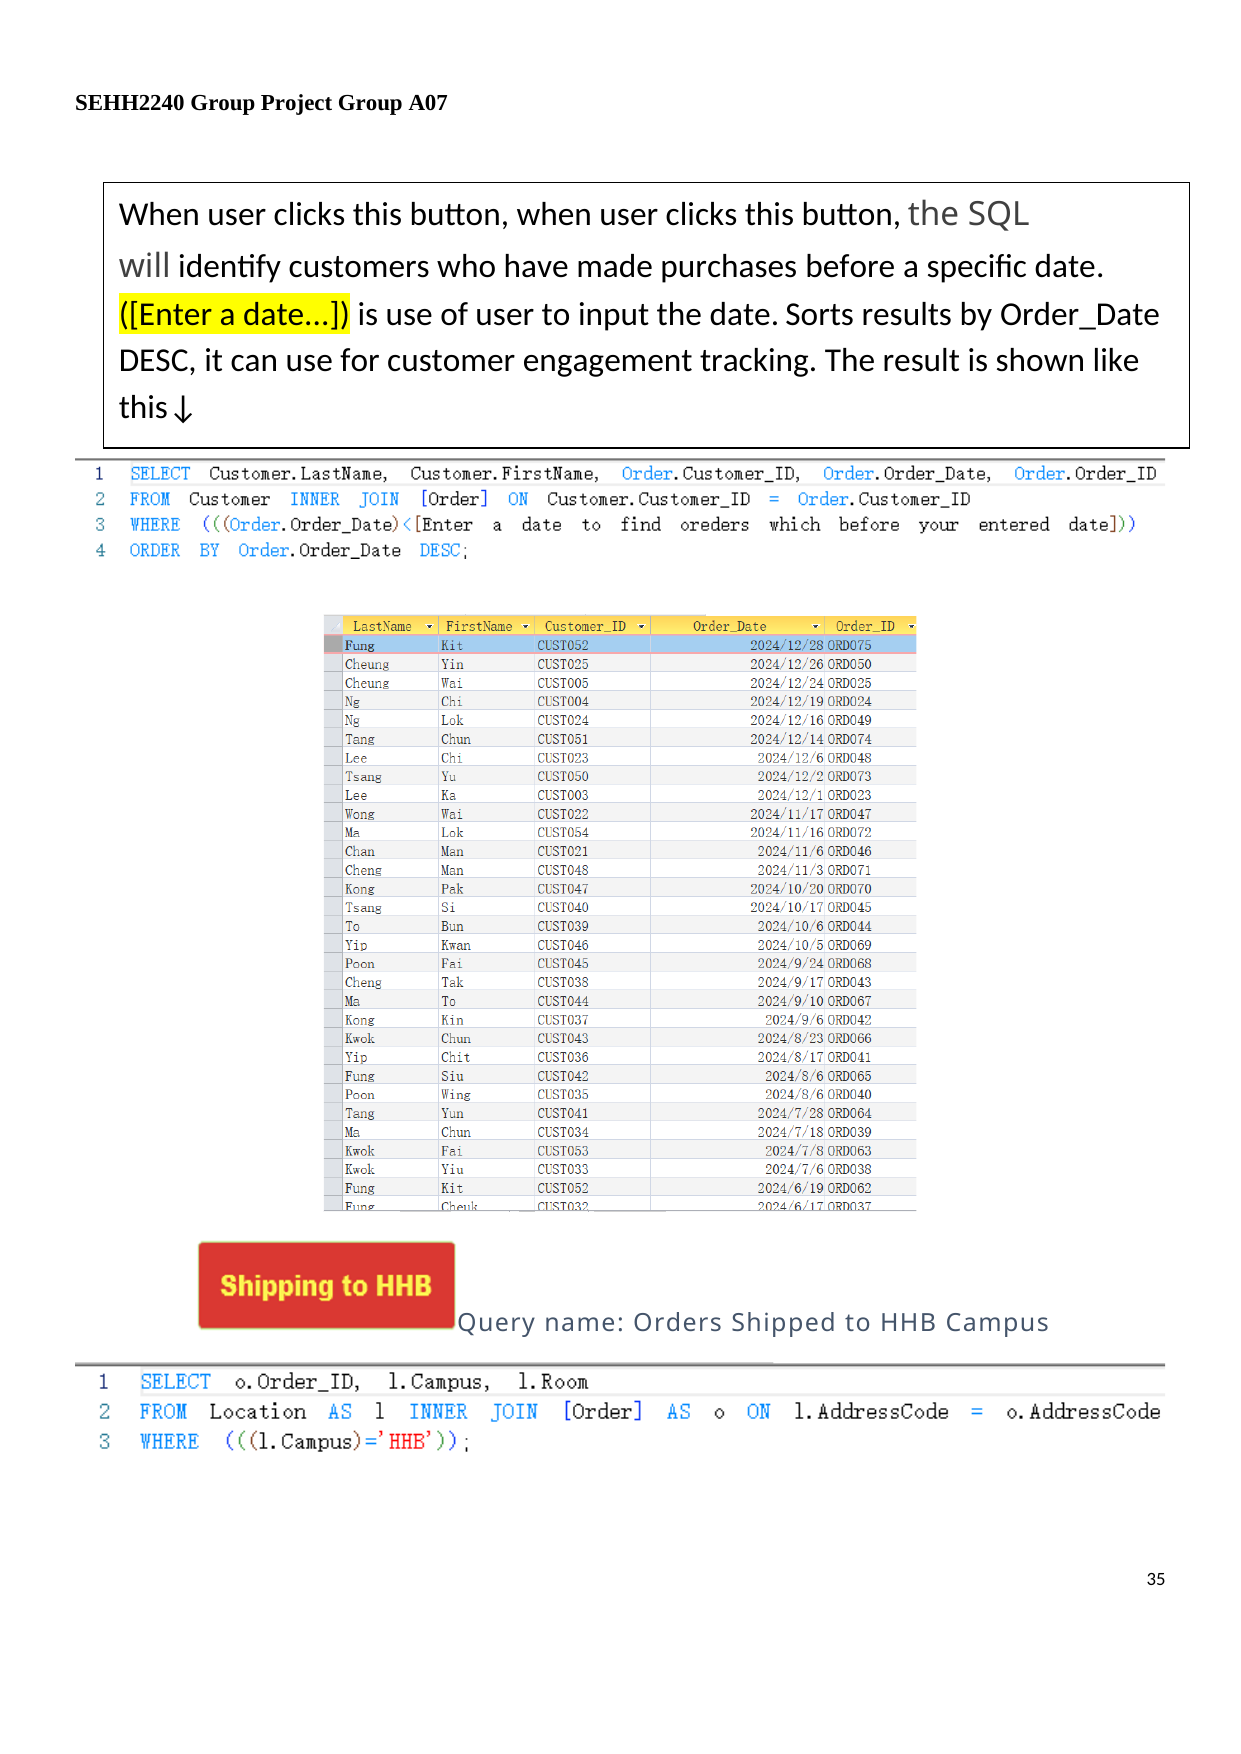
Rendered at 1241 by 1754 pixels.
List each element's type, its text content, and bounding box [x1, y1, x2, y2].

picture [190, 1236, 457, 1332]
text Query name: Orders Shipped to HHB Campus [75, 1237, 1165, 1339]
picture [323, 614, 917, 1212]
picture [75, 1362, 1166, 1458]
picture [75, 458, 1166, 559]
